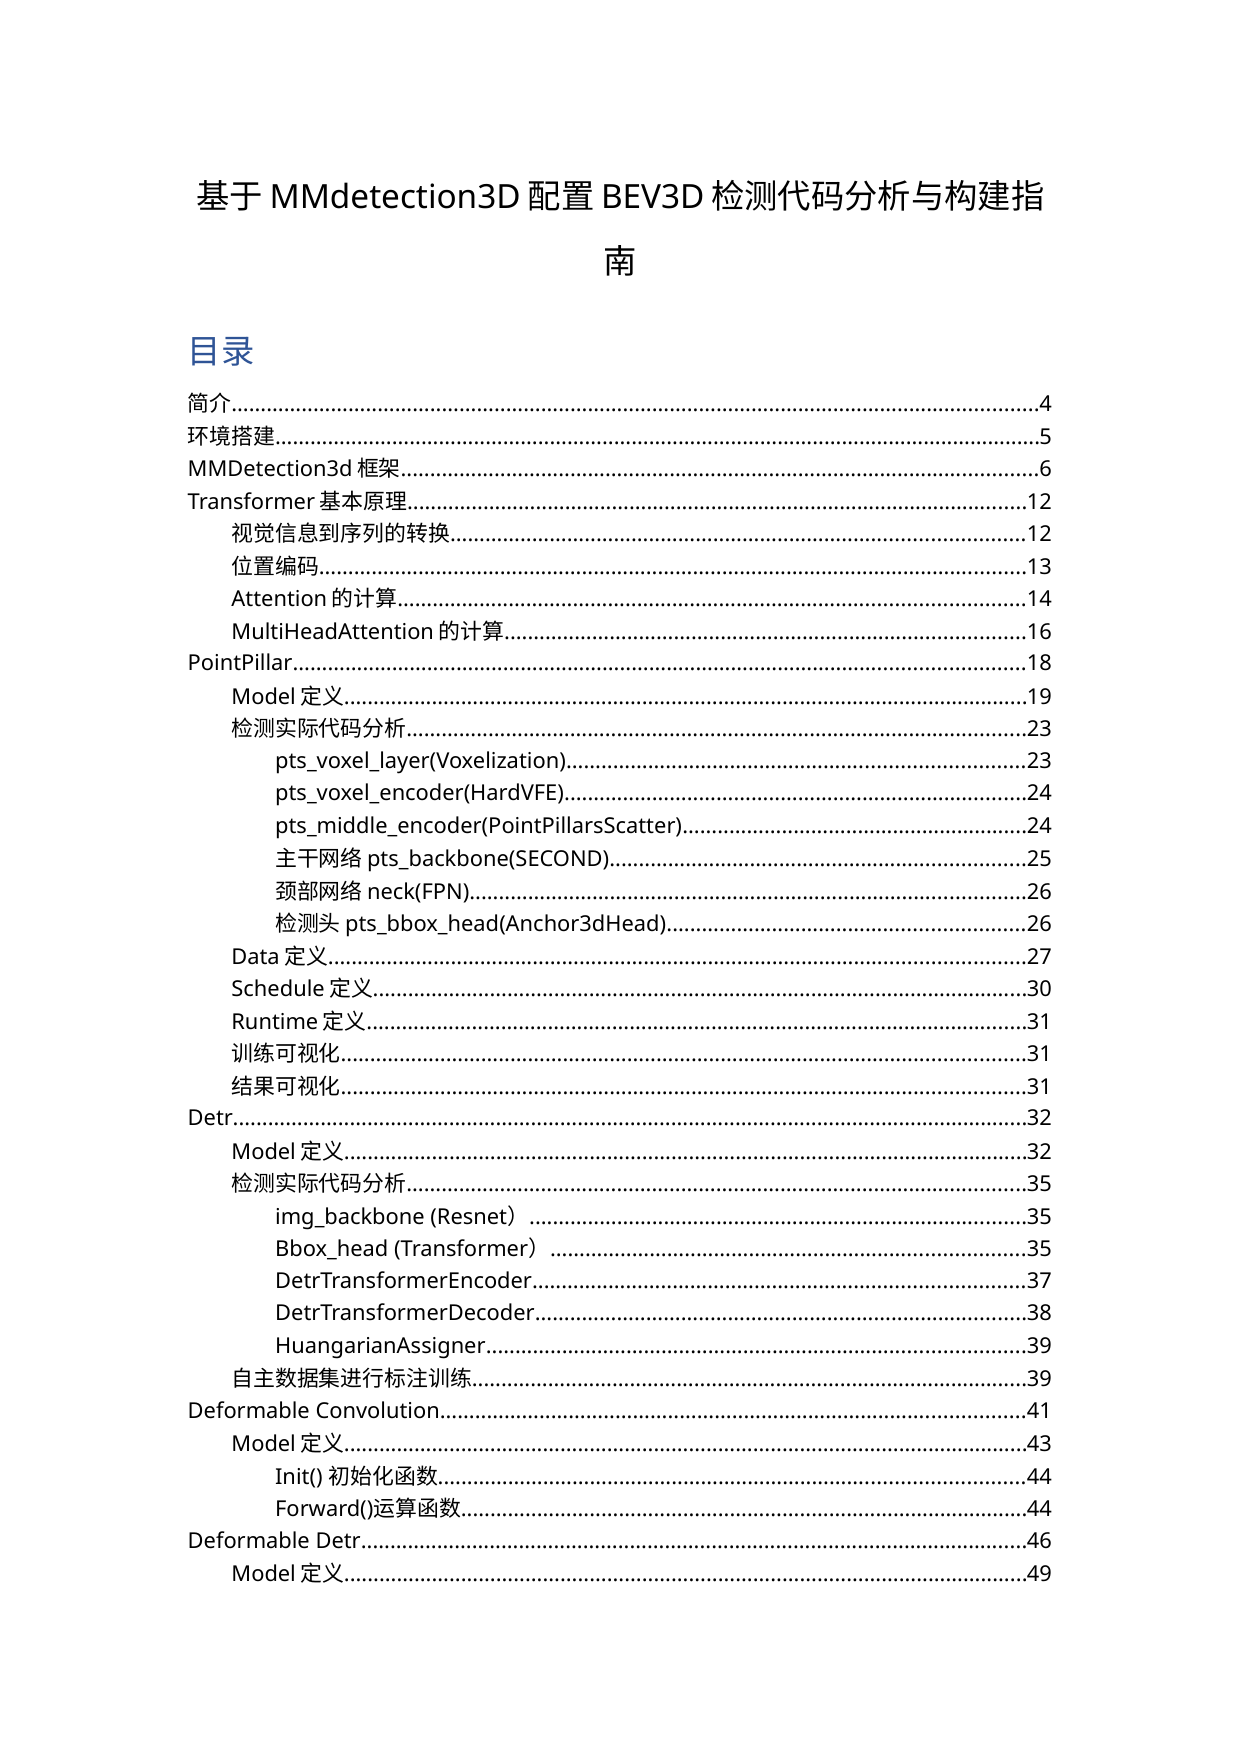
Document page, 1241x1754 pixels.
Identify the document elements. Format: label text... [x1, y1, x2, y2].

text 基于MMdetection3D配置BEV3D检测代码分析与构建指南 [187, 162, 1053, 292]
